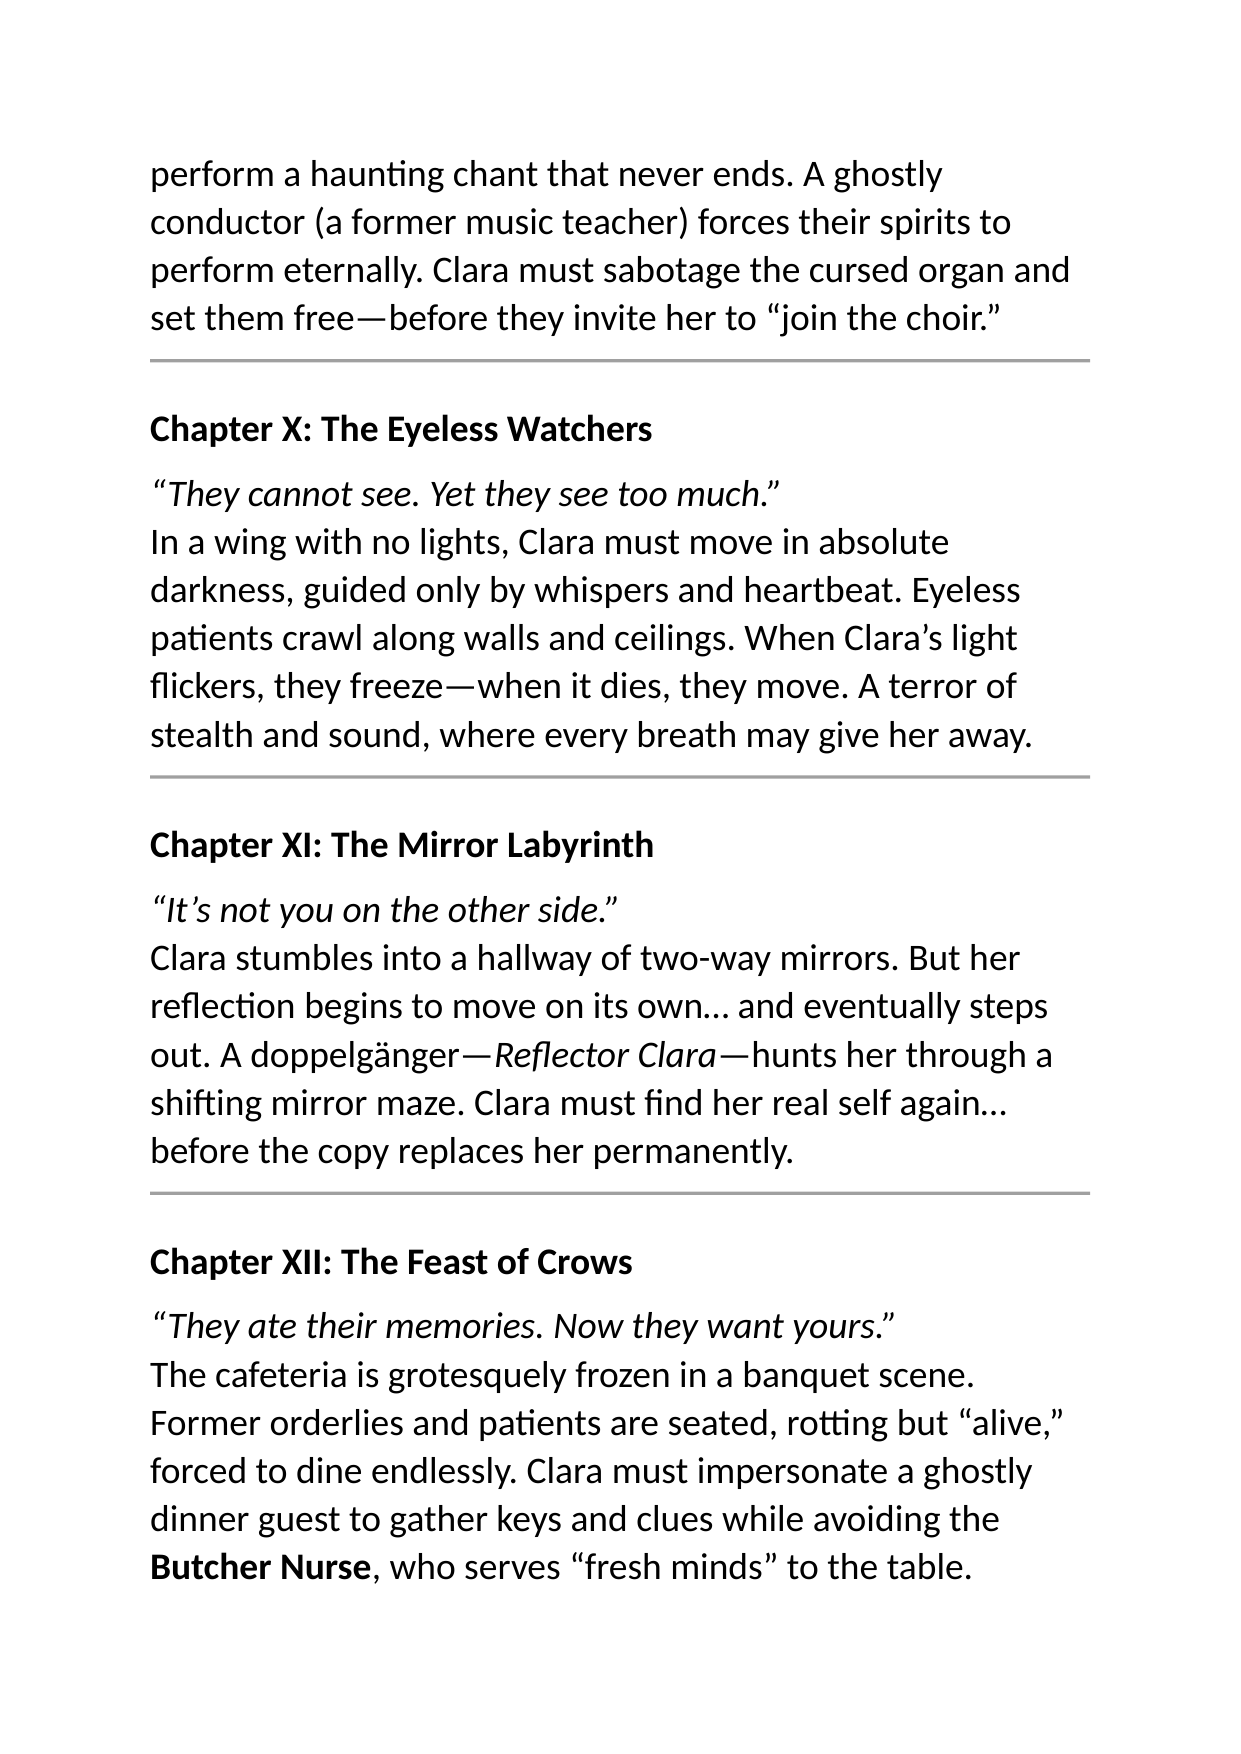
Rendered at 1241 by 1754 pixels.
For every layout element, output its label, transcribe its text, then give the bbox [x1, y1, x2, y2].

text Chapter XII: The Feast of Crows [150, 1238, 1090, 1283]
text Chapter X: The Eyeless Watchers [150, 405, 1090, 451]
text “It’s not you on the other side.” Clara stumbles into a hallway of two-way mirrors. But her reflection begins to move on its own… and eventually steps out. A doppelgänger—Reflector Clara—hunts her through a shifting mirror maze. Clara must find her real self again… before the copy replaces her permanently. [150, 886, 1090, 1173]
text “They ate their memories. Now they want yours.” The cafeteria is grotesquely frozen in a banquet scene. Former orderlies and patients are seated, rotting but “alive,” forced to dine endlessly. Clara must impersonate a ghostly dinner guest to gather keys and clues while avoiding the Butcher Nurse, who serves “fresh minds” to the table. [150, 1302, 1090, 1589]
text Chapter XI: The Mirror Labyrinth [150, 821, 1090, 867]
text “They cannot see. Yet they see too much.” In a wing with no lights, Clara must move in absolute darkness, guided only by whispers and heartbeat. Eyeless patients crawl along walls and ceilings. When Clara’s light flickers, they freeze—when it dies, they move. A terror of stealth and sound, where every breath may give her away. [150, 470, 1090, 756]
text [150, 150, 1090, 340]
